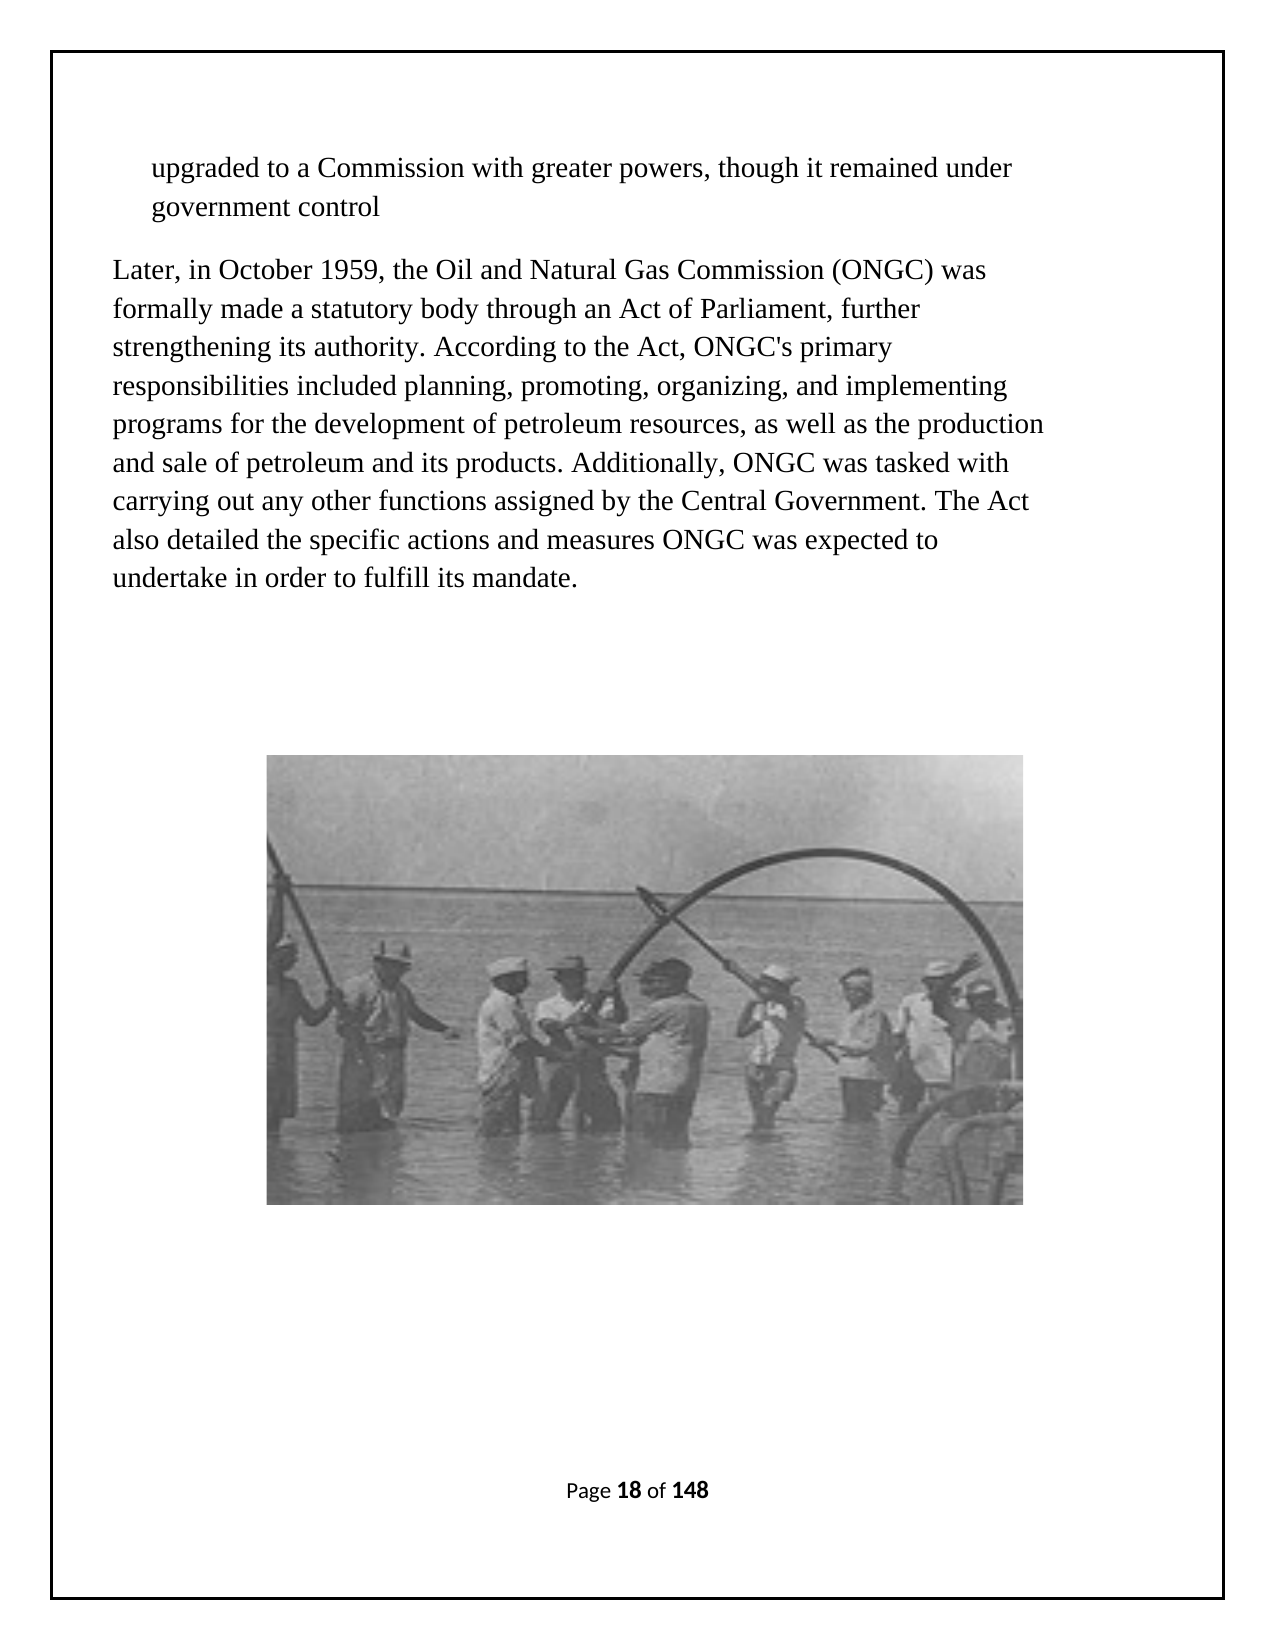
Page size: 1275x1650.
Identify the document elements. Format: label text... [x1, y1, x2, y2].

picture [266, 755, 1024, 1205]
text Later, in October 1959, the Oil and Natural Gas Commission (ONGC) was formally made a statutory body through an Act of Parliament, further strengthening its authority. According to the Act, ONGC's primary responsibilities included planning, promoting, organizing, and implementing programs for the development of petroleum resources, as well as the production and sale of petroleum and its products. Additionally, ONGC was tasked with carrying out any other functions assigned by the Central Government. The Act also detailed the specific actions and measures ONGC was expected to undertake in order to fulfill its mandate. [112, 252, 1051, 594]
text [151, 150, 1051, 222]
